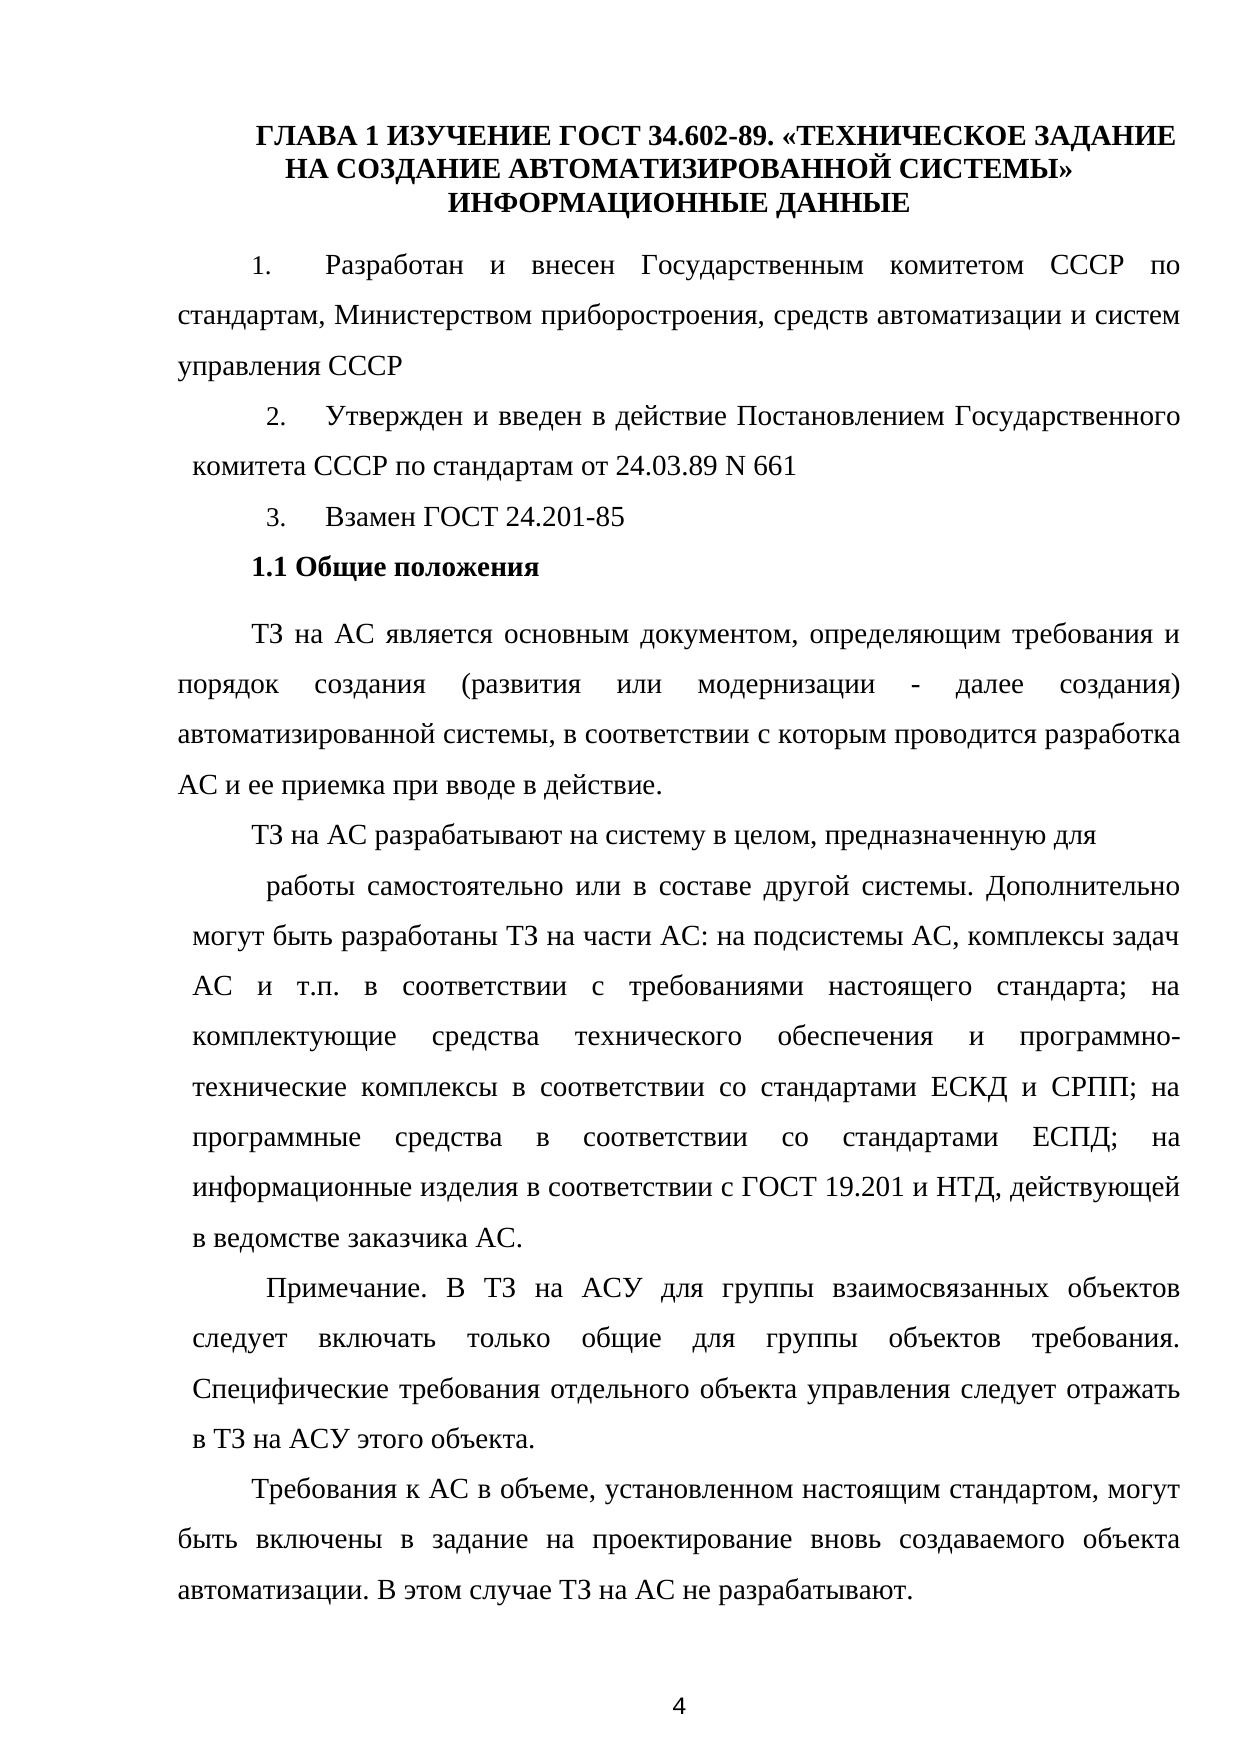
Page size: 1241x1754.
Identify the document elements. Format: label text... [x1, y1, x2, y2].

text ТЗ на АС является основным документом, определяющим требования и порядок создания (развития или модернизации - далее создания) автоматизированной системы, в соответствии с которым проводится разработка АС и ее приемка при вводе в действие. [177, 616, 1181, 801]
list Взамен ГОСТ 24.201-85 [192, 499, 1181, 532]
text Требования к АС в объеме, установленном настоящим стандартом, могут быть включены в задание на проектирование вновь создаваемого объекта автоматизации. В этом случае ТЗ на АС не разрабатывают. [177, 1471, 1181, 1606]
text ТЗ на АС разрабатывают на систему в целом, предназначенную для [177, 817, 1181, 851]
text работы самостоятельно или в составе другой системы. Дополнительно могут быть разработаны ТЗ на части АС: на подсистемы АС, комплексы задач АС и т.п. в соответствии с требованиями настоящего стандарта; на комплектующие средства технического обеспечения и программно-технические комплексы в соответствии со стандартами ЕСКД и СРПП; на программные средства в соответствии со стандартами ЕСПД; на информационные изделия в соответствии с ГОСТ 19.201 и НТД, действующей в ведомстве заказчика АС. [192, 868, 1181, 1253]
text 1.1 Общие положения [177, 549, 1181, 582]
text Примечание. В ТЗ на АСУ для группы взаимосвязанных объектов следует включать только общие для группы объектов требования. Специфические требования отдельного объекта управления следует отражать в ТЗ на АСУ этого объекта. [192, 1270, 1181, 1454]
list Утвержден и введен в действие Постановлением Государственного комитета СССР по стандартам от 24.03.89 N 661 [192, 398, 1181, 482]
list Разработан и внесен Государственным комитетом СССР по стандартам, Министерством приборостроения, средств автоматизации и систем управления СССР [177, 247, 1181, 381]
subtitle ГЛАВА 1 ИЗУЧЕНИЕ ГОСТ 34.602-89. «ТЕХНИЧЕСКОЕ ЗАДАНИЕ НА СОЗДАНИЕ АВТОМАТИЗИРОВАННОЙ СИСТЕМЫ» ИНФОРМАЦИОННЫЕ ДАННЫЕ [177, 118, 1181, 219]
